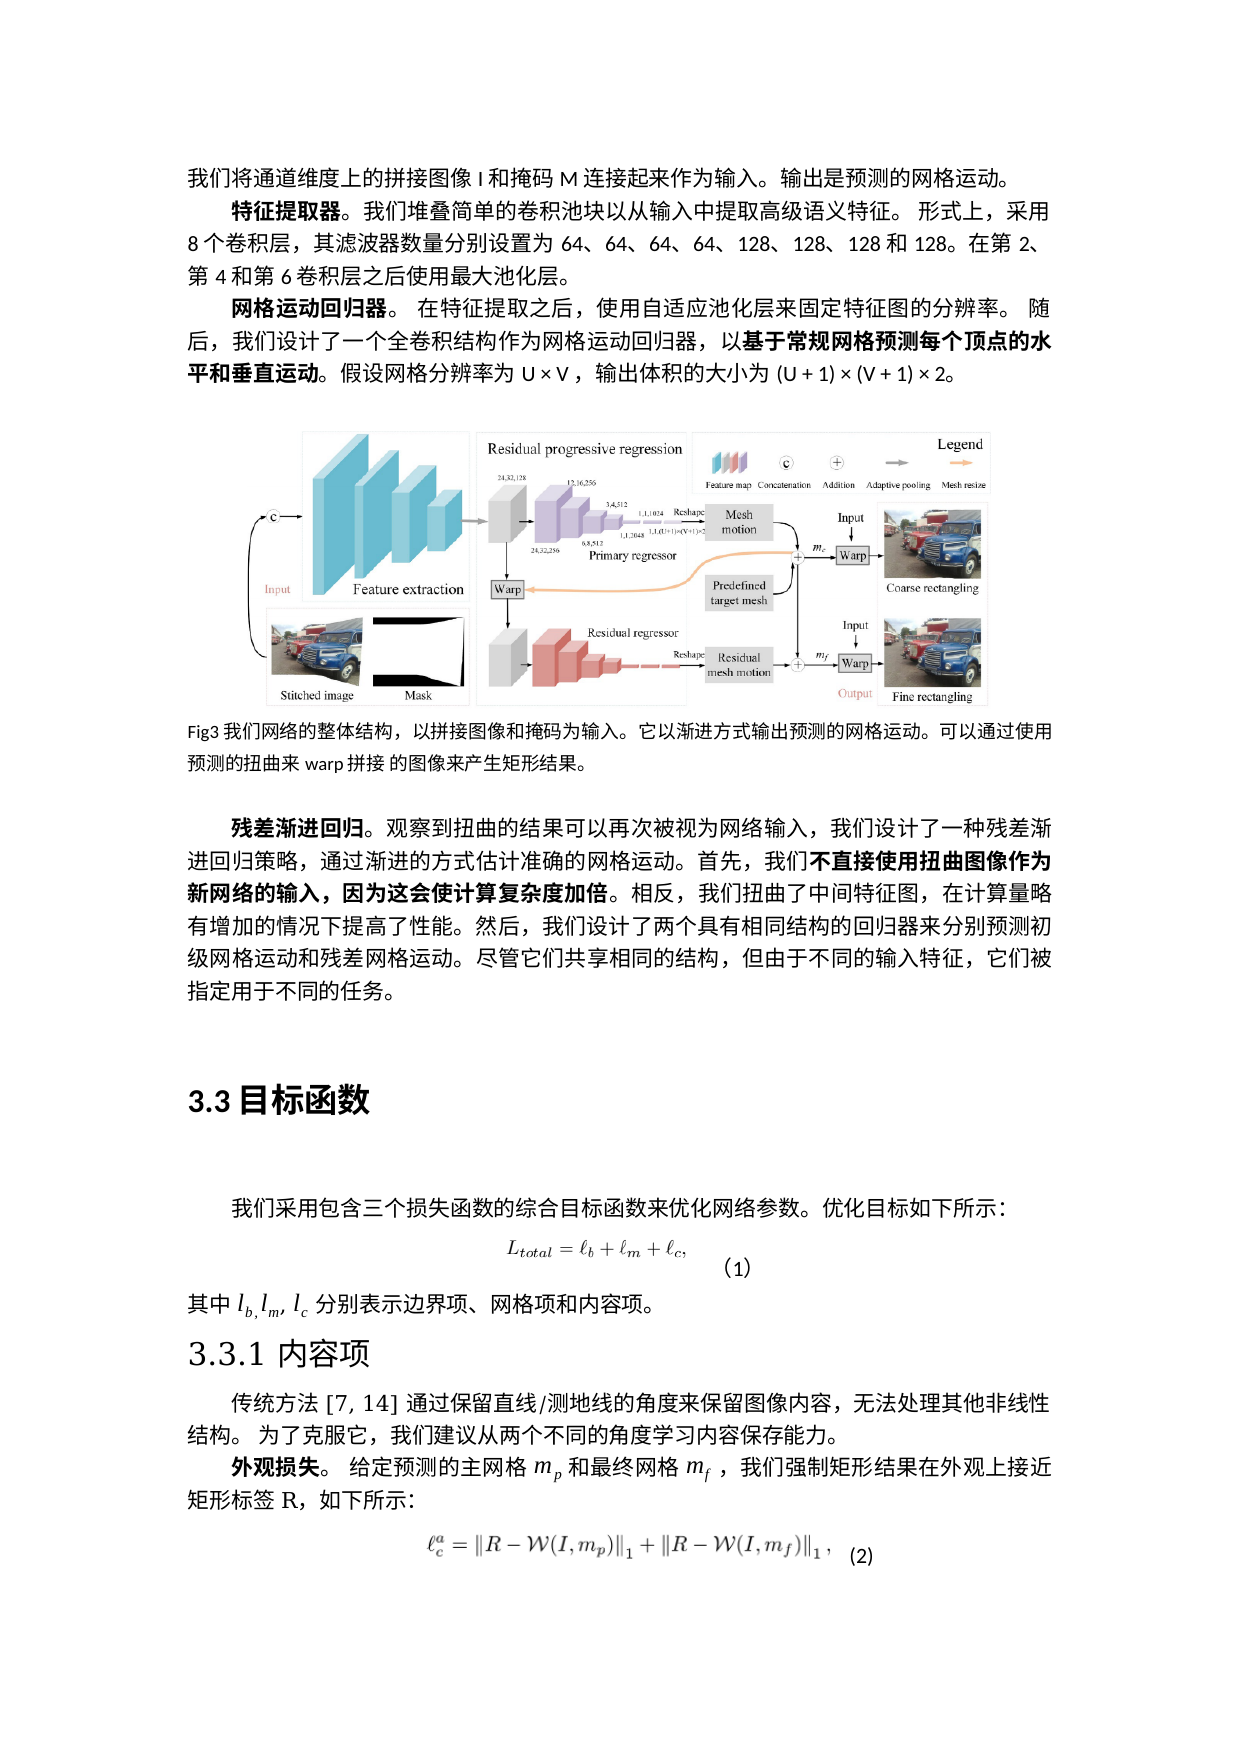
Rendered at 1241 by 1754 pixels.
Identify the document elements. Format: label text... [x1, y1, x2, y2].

subtitle 3.3 目标函数 [187, 1067, 1053, 1132]
text 特征提取器。我们堆叠简单的卷积池块以从输入中提取高级语义特征。 形式上，采用 8 个卷积层，其滤波器数量分别设置为 64、64、64、64、128、128、128 和 128。在第 2、第 4 和第 6 卷积层之后使用最大池化层。 [187, 194, 1053, 292]
picture [410, 1516, 850, 1564]
text 我们采用包含三个损失函数的综合目标函数来优化网络参数。优化目标如下所示： [187, 1191, 1053, 1224]
text （1） [187, 1224, 1053, 1289]
text 传统方法 [7, 14] 通过保留直线/测地线的角度来保留图像内容，无法处理其他非线性结构。 为了克服它，我们建议从两个不同的角度学习内容保存能力。 [187, 1386, 1053, 1451]
text 残差渐进回归。观察到扭曲的结果可以再次被视为网络输入，我们设计了一种残差渐进回归策略，通过渐进的方式估计准确的网格运动。首先，我们不直接使用扭曲图像作为新网络的输入，因为这会使计算复杂度加倍。相反，我们扭曲了中间特征图，在计算量略有增加的情况下提高了性能。然后，我们设计了两个具有相同结构的回归器来分别预测初级网格运动和残差网格运动。尽管它们共享相同的结构，但由于不同的输入特征，它们被指定用于不同的任务。 [187, 812, 1053, 1007]
text 3.3.1 内容项 [187, 1321, 1053, 1386]
picture [475, 1223, 711, 1277]
text 其中 , 分别表示边界项、网格项和内容项。 [187, 1289, 1053, 1321]
text 外观损失。 给定预测的主网格 和最终网格 ，我们强制矩形结果在外观上接近矩形标签 R，如下所示： [187, 1451, 1053, 1516]
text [187, 162, 1053, 194]
text 网格运动回归器。 在特征提取之后，使用自适应池化层来固定特征图的分辨率。 随后，我们设计了一个全卷积结构作为网格运动回归器，以基于常规网格预测每个顶点的水平和垂直运动。假设网格分辨率为 U × V ，输出体积的大小为 (U + 1) × (V + 1) × 2。 [187, 292, 1053, 389]
picture [240, 422, 1000, 712]
text Fig3 我们网络的整体结构，以拼接图像和掩码为输入。它以渐进方式输出预测的网格运动。可以通过使用预测的扭曲来 warp拼接 的图像来产生矩形结果。 [187, 714, 1053, 779]
